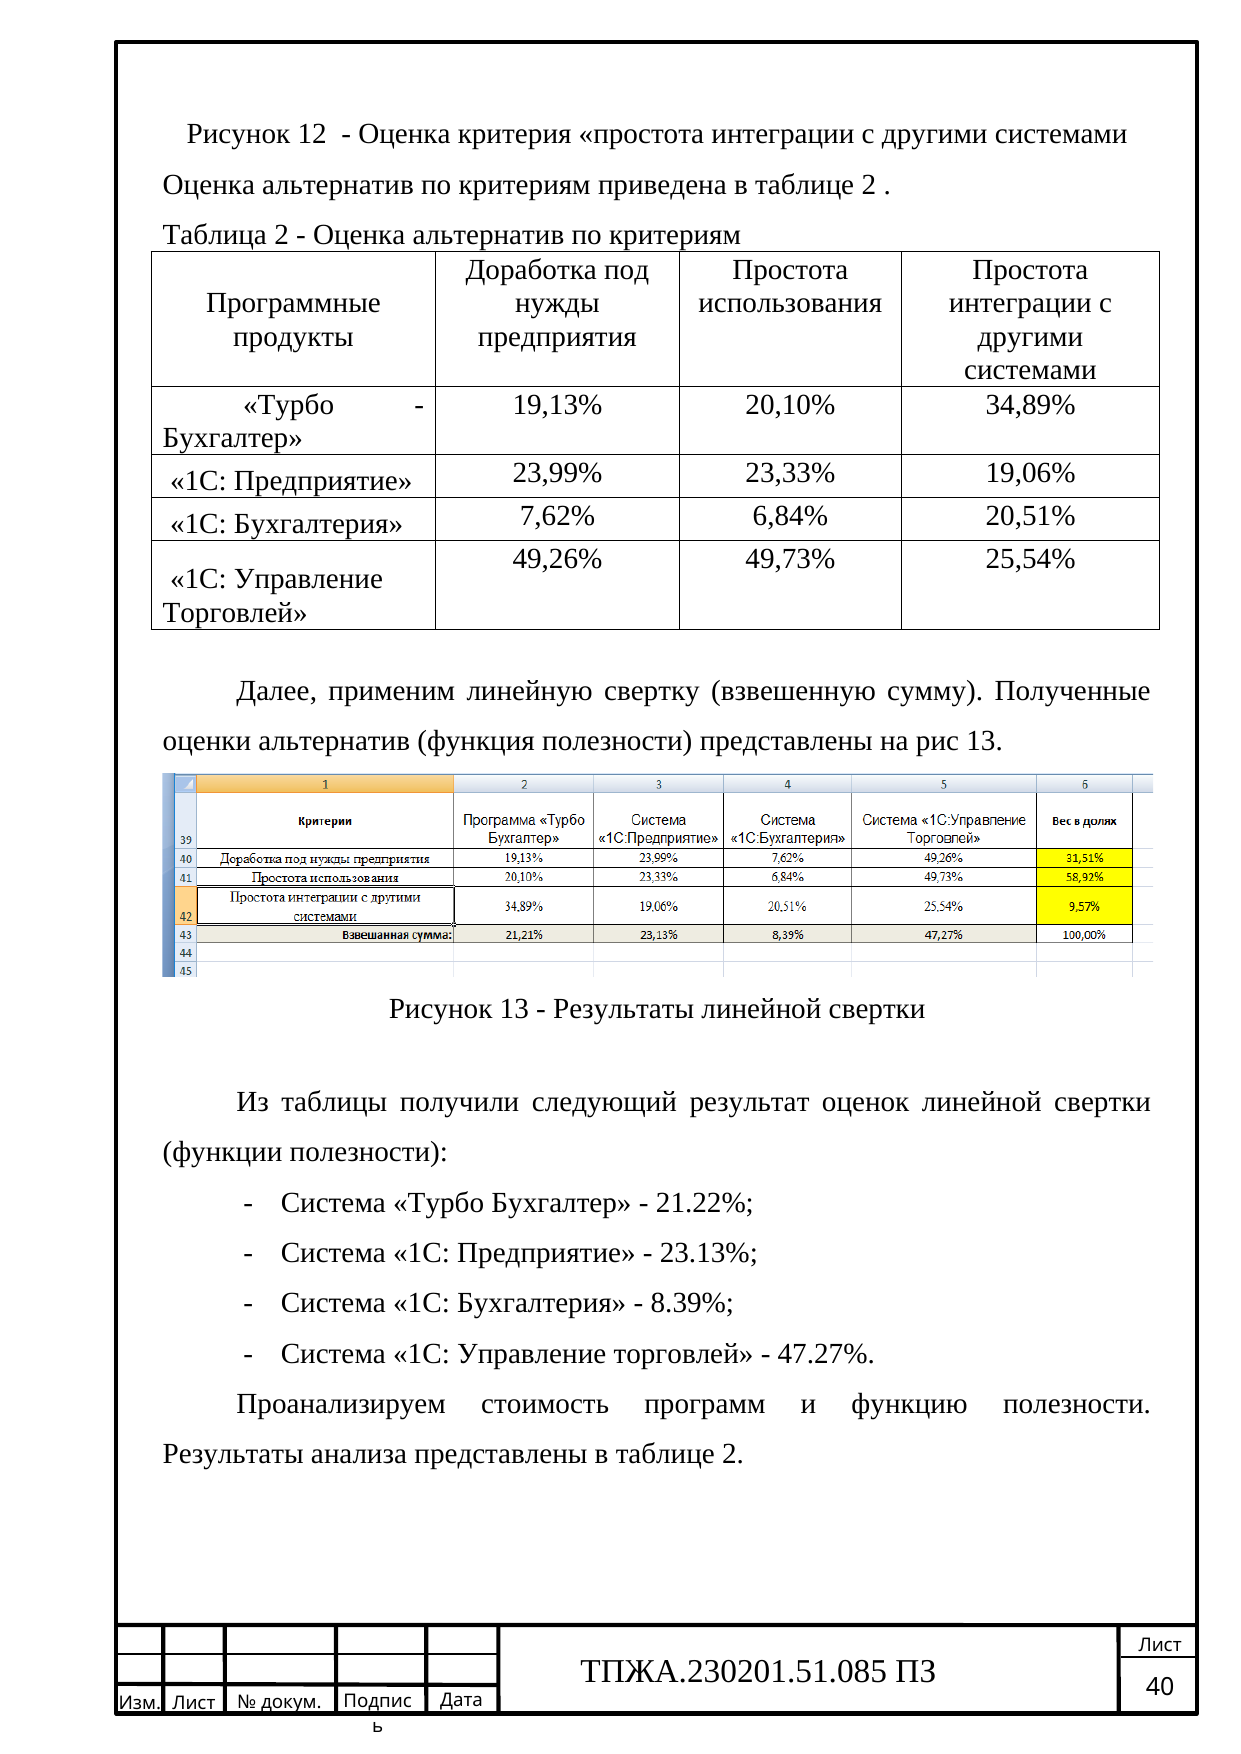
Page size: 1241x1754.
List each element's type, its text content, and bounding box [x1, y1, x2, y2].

text Оценка альтернатив по критериям приведена в таблице 2 . [162, 167, 1152, 200]
table_cell 34,89% [902, 387, 1159, 454]
table_cell 19,06% [902, 455, 1159, 497]
table_cell «1С: Предприятие» [152, 455, 435, 497]
list Система «1С: Бухгалтерия» - 8.39%; [243, 1286, 1152, 1319]
table_cell «Турбо - Бухгалтер» [152, 387, 435, 454]
list Система «1С: Предприятие» - 23.13%; [243, 1235, 1152, 1269]
table_header Простота использования [680, 252, 901, 386]
table_header Программные продукты [152, 252, 435, 386]
table_cell 23,99% [436, 455, 679, 497]
text Рисунок 13 - Результаты линейной свертки [162, 991, 1152, 1024]
table_header Простота интеграции с другими системами [902, 252, 1159, 386]
table_header Доработка под нужды предприятия [436, 252, 679, 386]
table_cell 20,10% [680, 387, 901, 454]
table_cell 7,62% [436, 498, 679, 540]
table_cell 25,54% [902, 541, 1159, 628]
table_cell 19,13% [436, 387, 679, 454]
table_cell «1С: Управление Торговлей» [152, 541, 435, 628]
text Рисунок 12 - Оценка критерия «простота интеграции с другими системами [162, 117, 1152, 150]
table_cell 20,51% [902, 498, 1159, 540]
text Таблица 2 - Оценка альтернатив по критериям [162, 217, 1152, 251]
table_cell 49,26% [436, 541, 679, 628]
text Из таблицы получили следующий результат оценок линейной свертки (функции полезности): [162, 1084, 1152, 1168]
picture [162, 773, 1154, 977]
table_cell «1С: Бухгалтерия» [152, 498, 435, 540]
table_cell 23,33% [680, 455, 901, 497]
text Далее, применим линейную свертку (взвешенную сумму). Полученные оценки альтернатив (функция полезности) представлены на рис 13. [162, 673, 1152, 756]
table_cell 49,73% [680, 541, 901, 628]
table_cell 6,84% [680, 498, 901, 540]
list Система «1С: Управление торговлей» - 47.27%. [243, 1336, 1152, 1369]
text Проанализируем стоимость программ и функцию полезности. Результаты анализа представлены в таблице 2. [162, 1386, 1152, 1470]
list Система «Турбо Бухгалтер» - 21.22%; [243, 1185, 1152, 1218]
